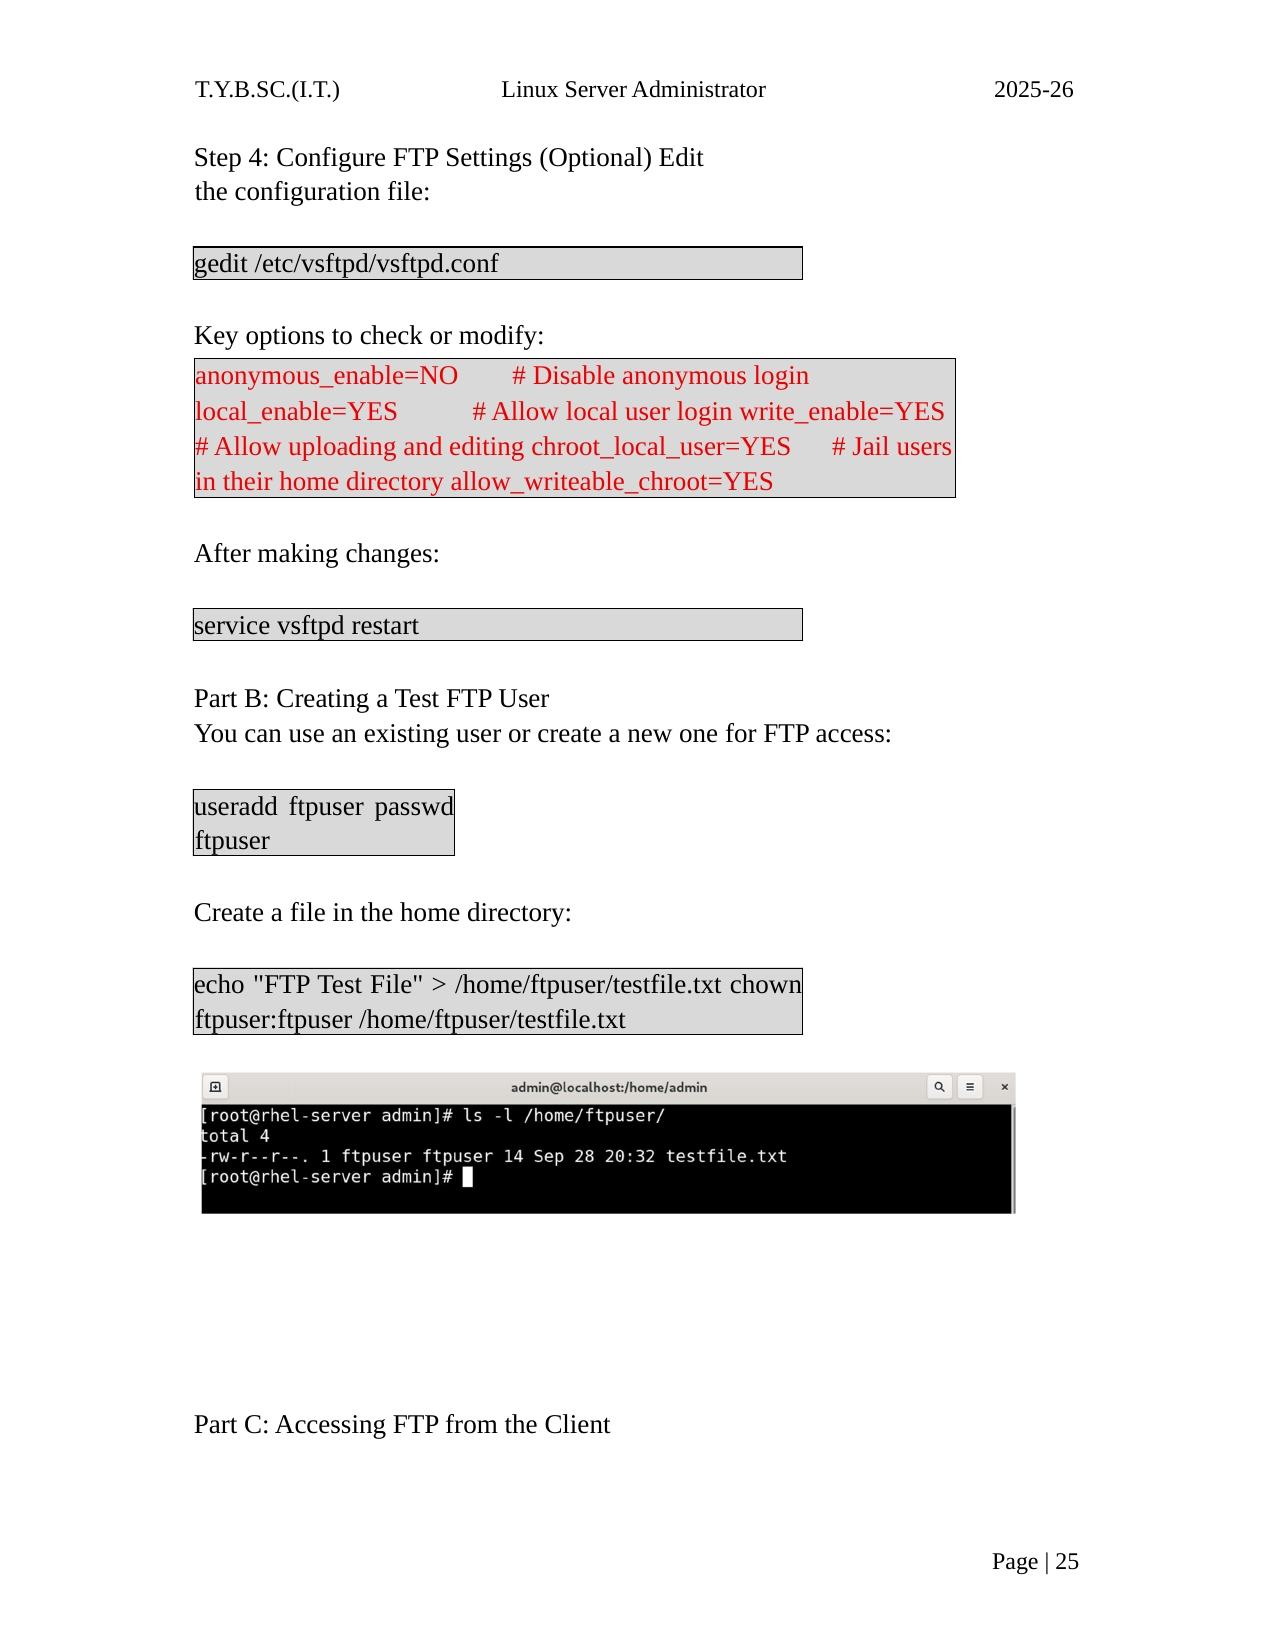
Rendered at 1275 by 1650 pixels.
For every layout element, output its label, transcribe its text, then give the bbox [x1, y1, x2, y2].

text After making changes: [193, 537, 1120, 568]
text useradd ftpuser passwd ftpuser [194, 790, 454, 855]
text Create a file in the home directory: [193, 896, 1120, 927]
text Key options to check or modify: [193, 319, 1120, 351]
text Part B: Creating a Test FTP User [193, 682, 1079, 713]
text anonymous_enable=NO # Disable anonymous login local_enable=YES # Allow local user login write_enable=YES # Allow uploading and editing chroot_local_user=YES # Jail users in their home directory allow_writeable_chroot=YES [195, 359, 955, 497]
text You can use an existing user or create a new one for FTP access: [193, 717, 1120, 749]
text Part C: Accessing FTP from the Client [193, 1409, 1079, 1440]
text gedit /etc/vsftpd/vsftpd.conf [194, 248, 802, 279]
text echo "FTP Test File" > /home/ftpuser/testfile.txt chown ftpuser:ftpuser /home/ftpuser/testfile.txt [194, 969, 802, 1034]
text Step 4: Configure FTP Settings (Optional) Edit the configuration file: [193, 141, 740, 206]
picture [201, 1072, 1016, 1214]
text service vsftpd restart [194, 609, 802, 640]
